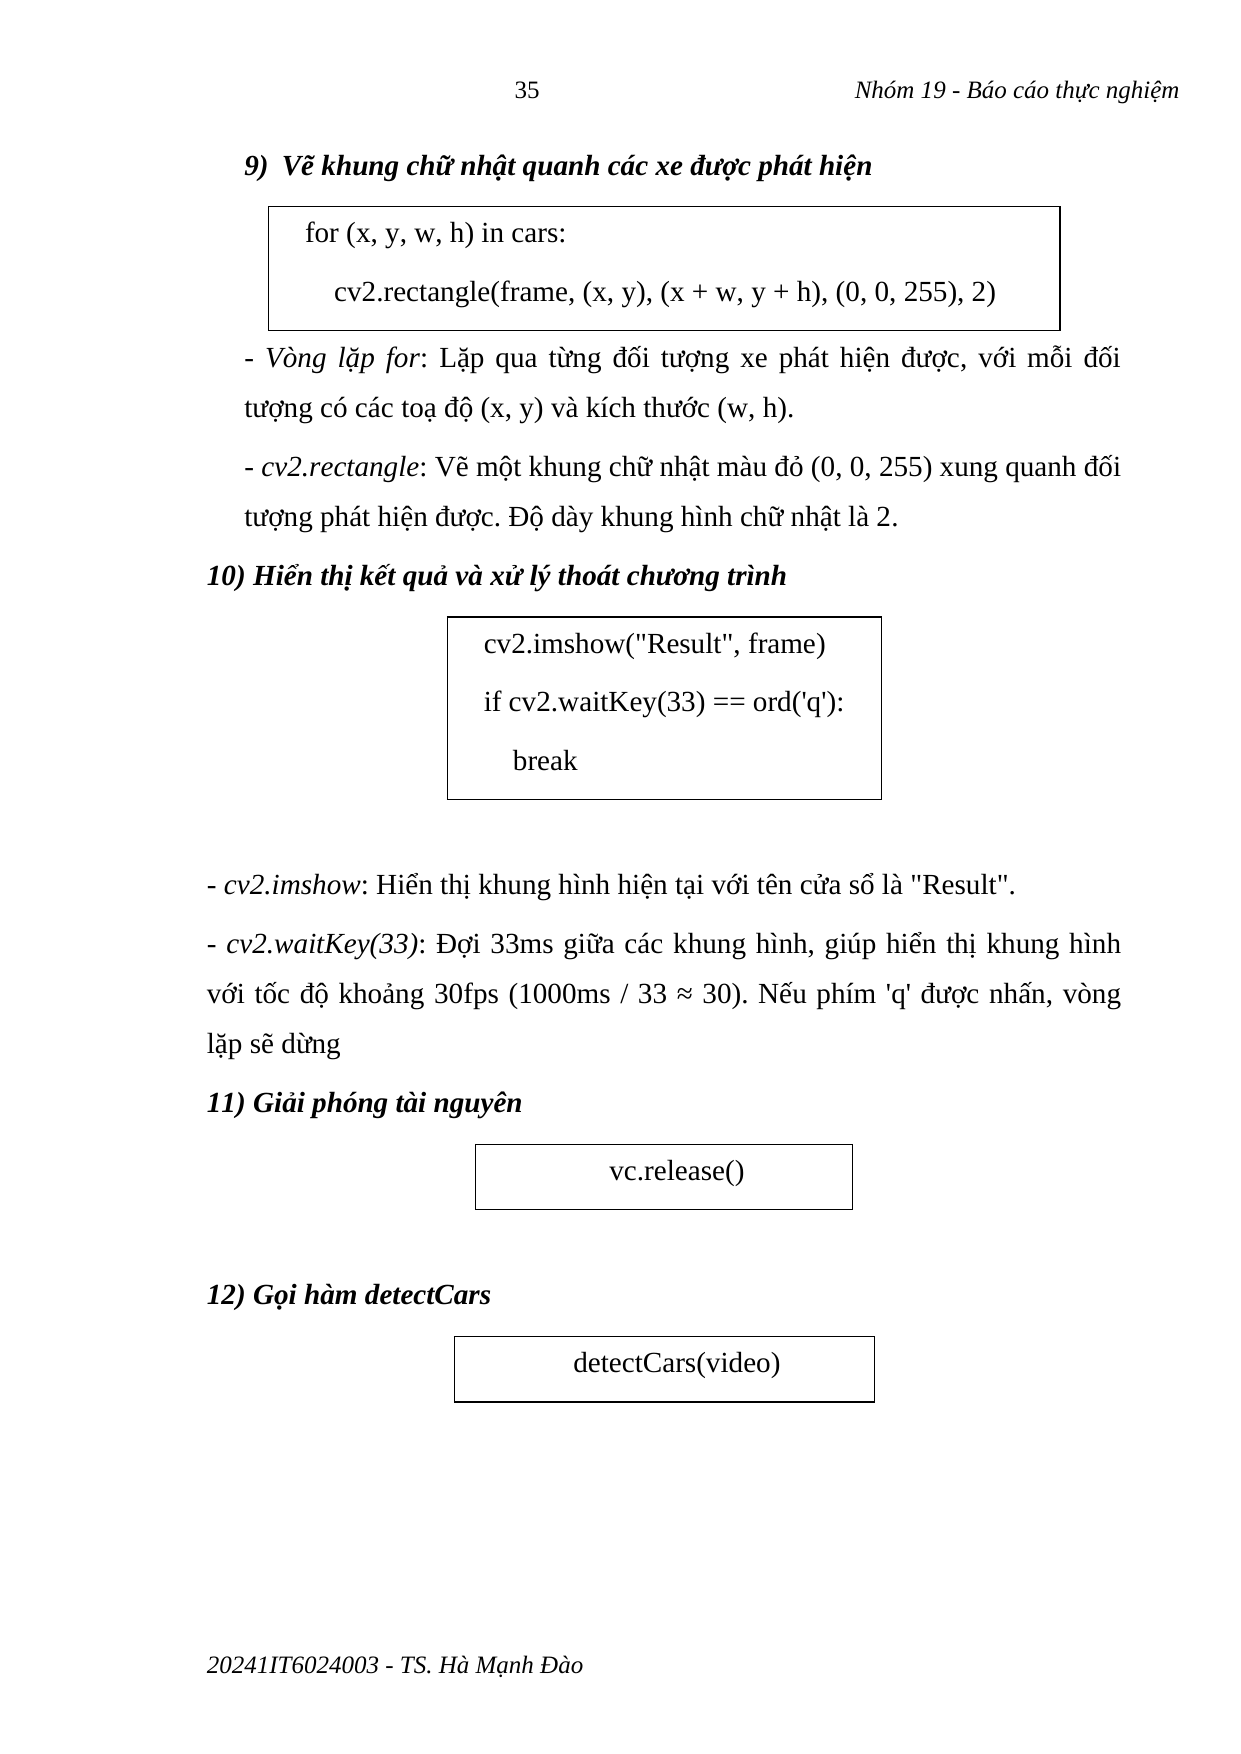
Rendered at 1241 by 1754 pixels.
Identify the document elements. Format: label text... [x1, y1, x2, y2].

table_header detectCars(video) [455, 1337, 874, 1401]
text - cv2.imshow: Hiển thị khung hình hiện tại với tên cửa sổ là "Result". [207, 867, 1122, 901]
list Hiển thị kết quả và xử lý thoát chương trình [207, 558, 1122, 591]
table_header vc.release() [476, 1145, 852, 1209]
list - Vòng lặp for: Lặp qua từng đối tượng xe phát hiện được, với mỗi đối tượng có các toạ độ (x, y) và kích thước (w, h). [244, 340, 1122, 424]
table_header for (x, y, w, h) in cars: cv2.rectangle(frame, (x, y), (x + w, y + h), (0, 0, 255), 2) [269, 207, 1059, 330]
table_header cv2.imshow("Result", frame) if cv2.waitKey(33) == ord('q'): break [448, 618, 881, 799]
list Vẽ khung chữ nhật quanh các xe được phát hiện [244, 148, 1122, 181]
list - cv2.waitKey(33): Đợi 33ms giữa các khung hình, giúp hiển thị khung hình với tốc độ khoảng 30fps (1000ms / 33 ≈ 30). Nếu phím 'q' được nhấn, vòng lặp sẽ dừng [207, 926, 1122, 1060]
list - cv2.rectangle: Vẽ một khung chữ nhật màu đỏ (0, 0, 255) xung quanh đối tượng phát hiện được. Độ dày khung hình chữ nhật là 2. [244, 449, 1122, 533]
list Giải phóng tài nguyên [207, 1085, 1122, 1119]
list Gọi hàm detectCars [207, 1277, 1122, 1311]
